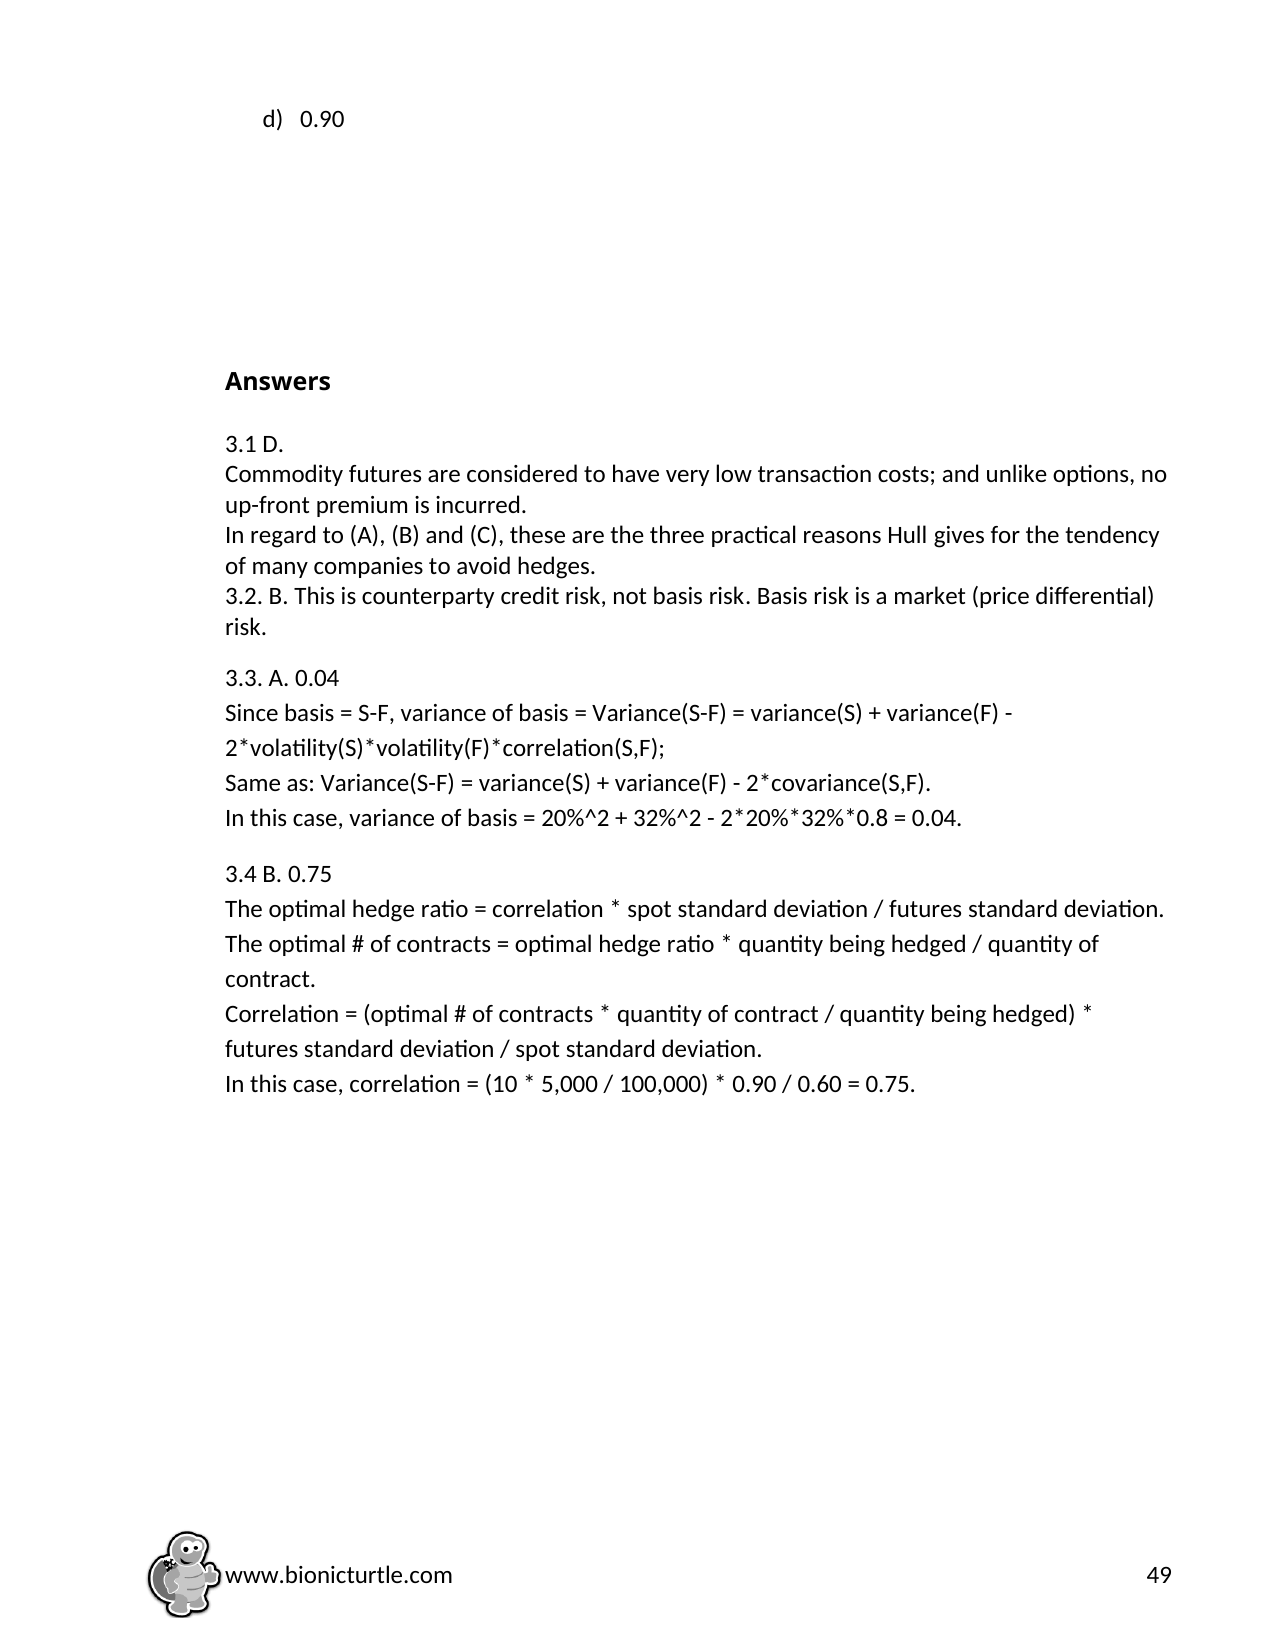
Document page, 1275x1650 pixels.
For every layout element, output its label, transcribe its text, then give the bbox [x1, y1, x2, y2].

text 3.1 D. Commodity futures are considered to have very low transaction costs; and unlike options, no up-front premium is incurred. In regard to (A), (B) and (C), these are the three practical reasons Hull gives for the tendency of many companies to avoid hedges. [225, 397, 1172, 580]
text 3.4 B. 0.75 The optimal hedge ratio = correlation * spot standard deviation / futures standard deviation. The optimal # of contracts = optimal hedge ratio * quantity being hedged / quantity of contract. Correlation = (optimal # of contracts * quantity of contract / quantity being hedged) * futures standard deviation / spot standard deviation. In this case, correlation = (10 * 5,000 / 100,000) * 0.90 / 0.60 = 0.75. [225, 858, 1172, 1099]
subtitle Answers [225, 363, 1172, 397]
list 0.90 [262, 103, 1172, 134]
text 3.2. B. This is counterparty credit risk, not basis risk. Basis risk is a market (price differential) risk. [225, 580, 1172, 641]
text 3.3. A. 0.04 Since basis = S-F, variance of basis = Variance(S-F) = variance(S) + variance(F) - 2*volatility(S)*volatility(F)*correlation(S,F); Same as: Variance(S-F) = variance(S) + variance(F) - 2*covariance(S,F). In this case, variance of basis = 20%^2 + 32%^2 - 2*20%*32%*0.8 = 0.04. [225, 662, 1172, 833]
